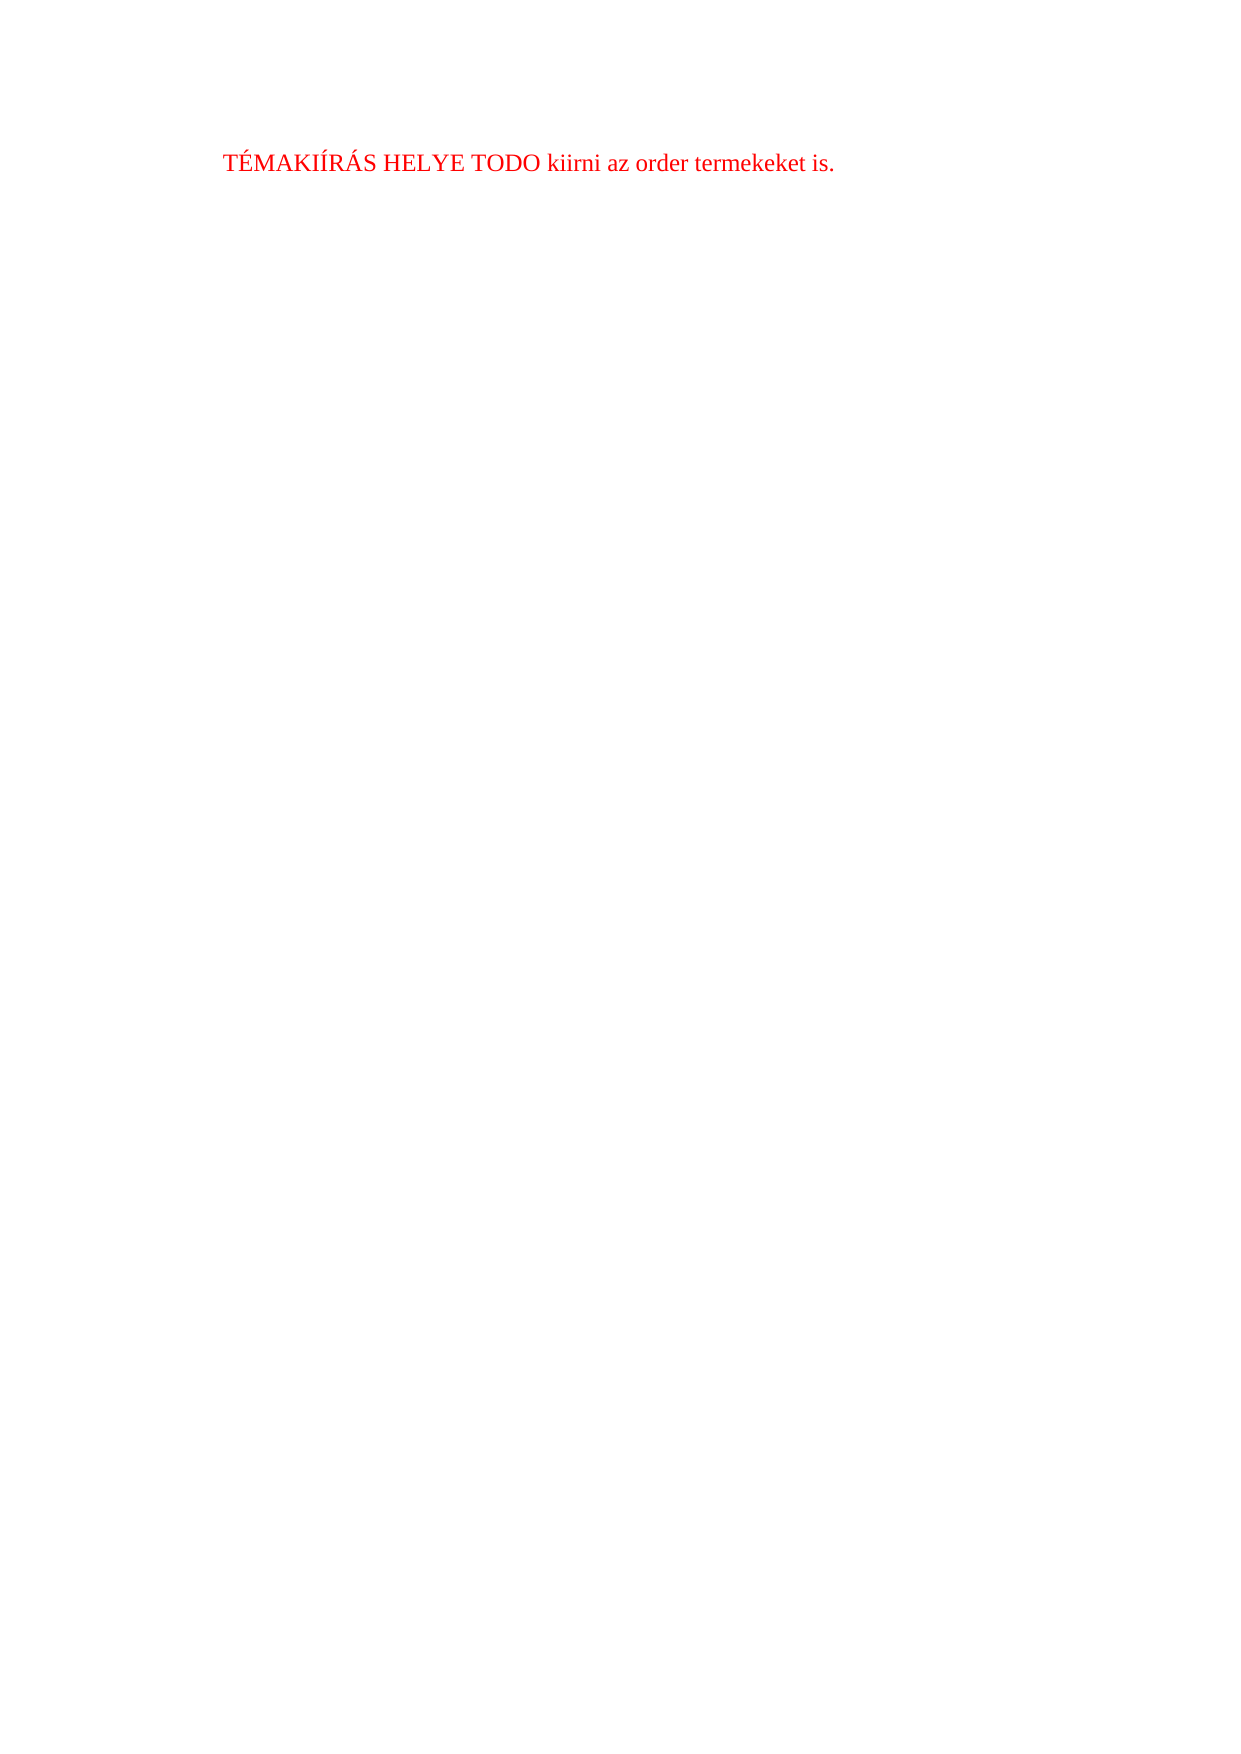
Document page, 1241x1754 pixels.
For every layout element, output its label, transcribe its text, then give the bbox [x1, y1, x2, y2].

text TÉMAKIÍRÁS HELYE TODO kiirni az order termekeket is. [148, 148, 1092, 176]
